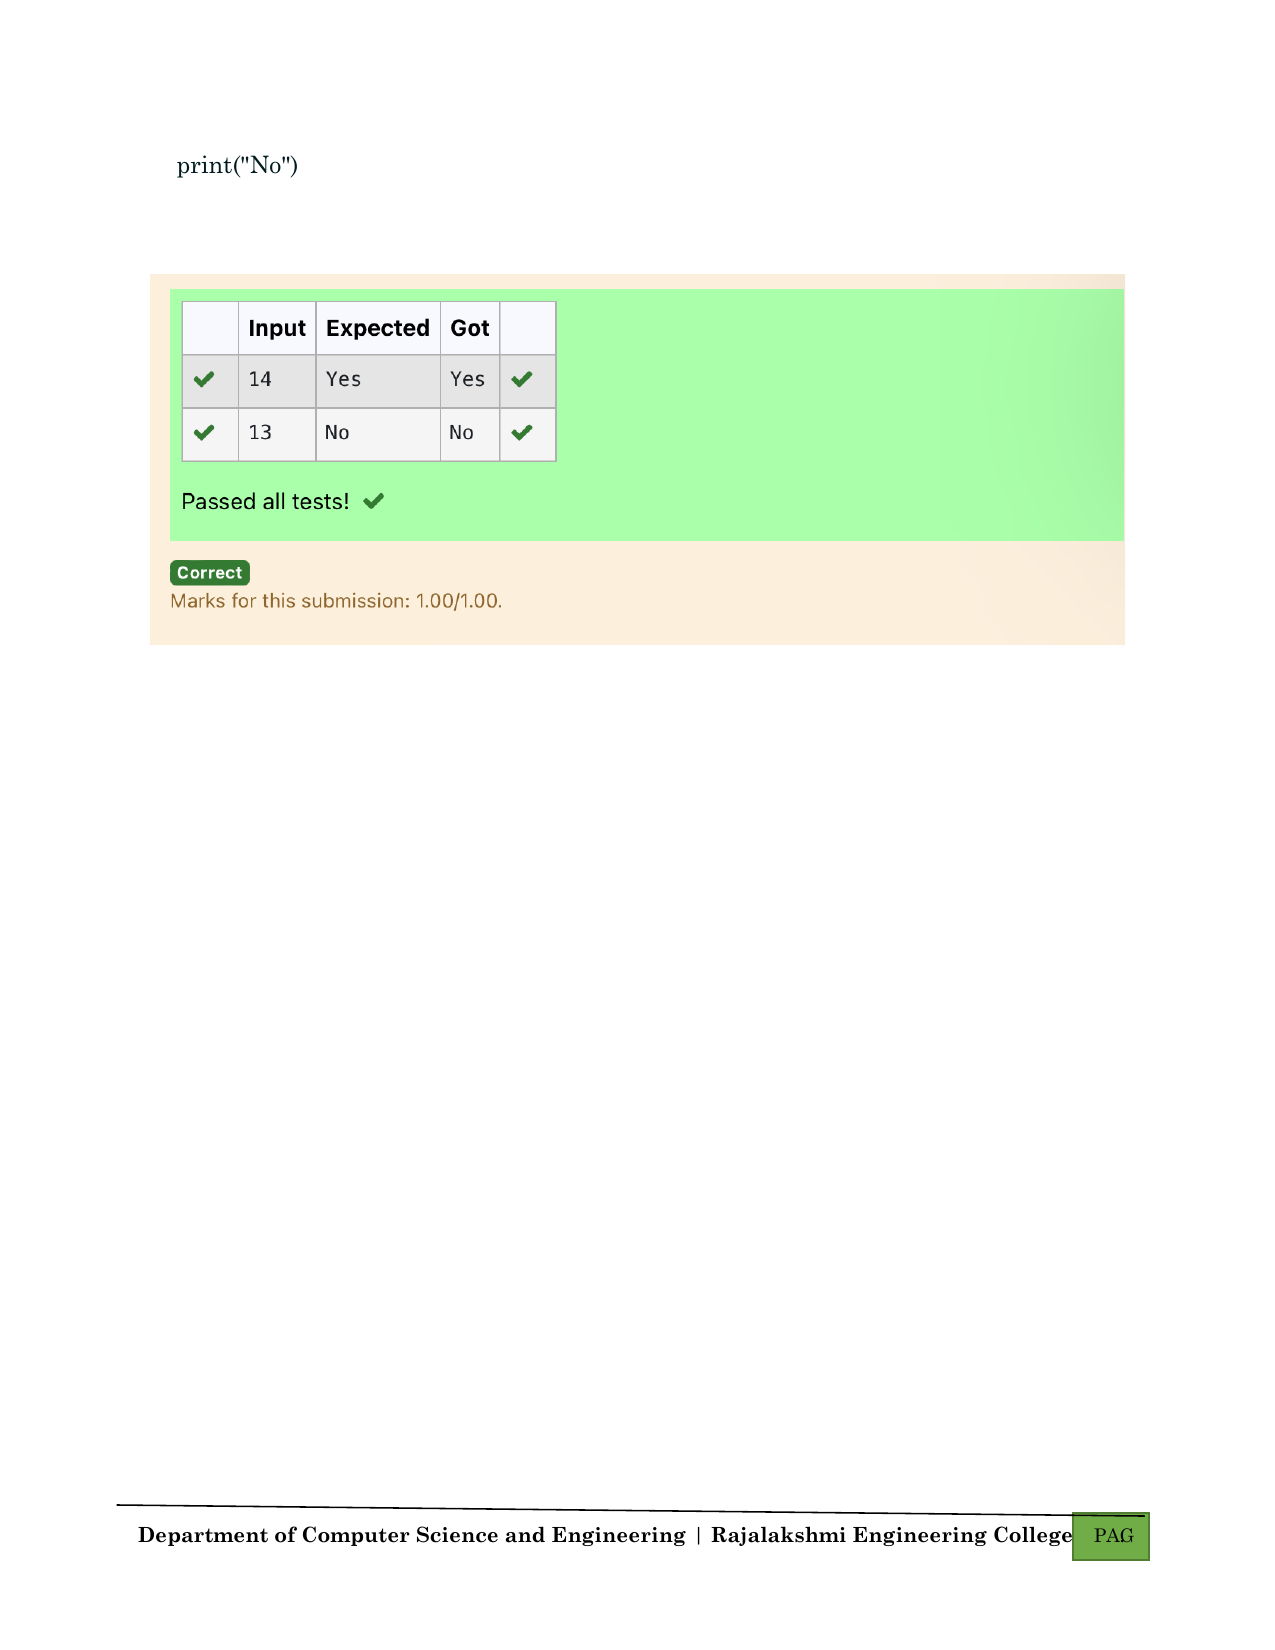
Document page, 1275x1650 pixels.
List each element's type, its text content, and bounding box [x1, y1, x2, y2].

picture [150, 274, 1125, 649]
text print("No") [150, 150, 1125, 179]
